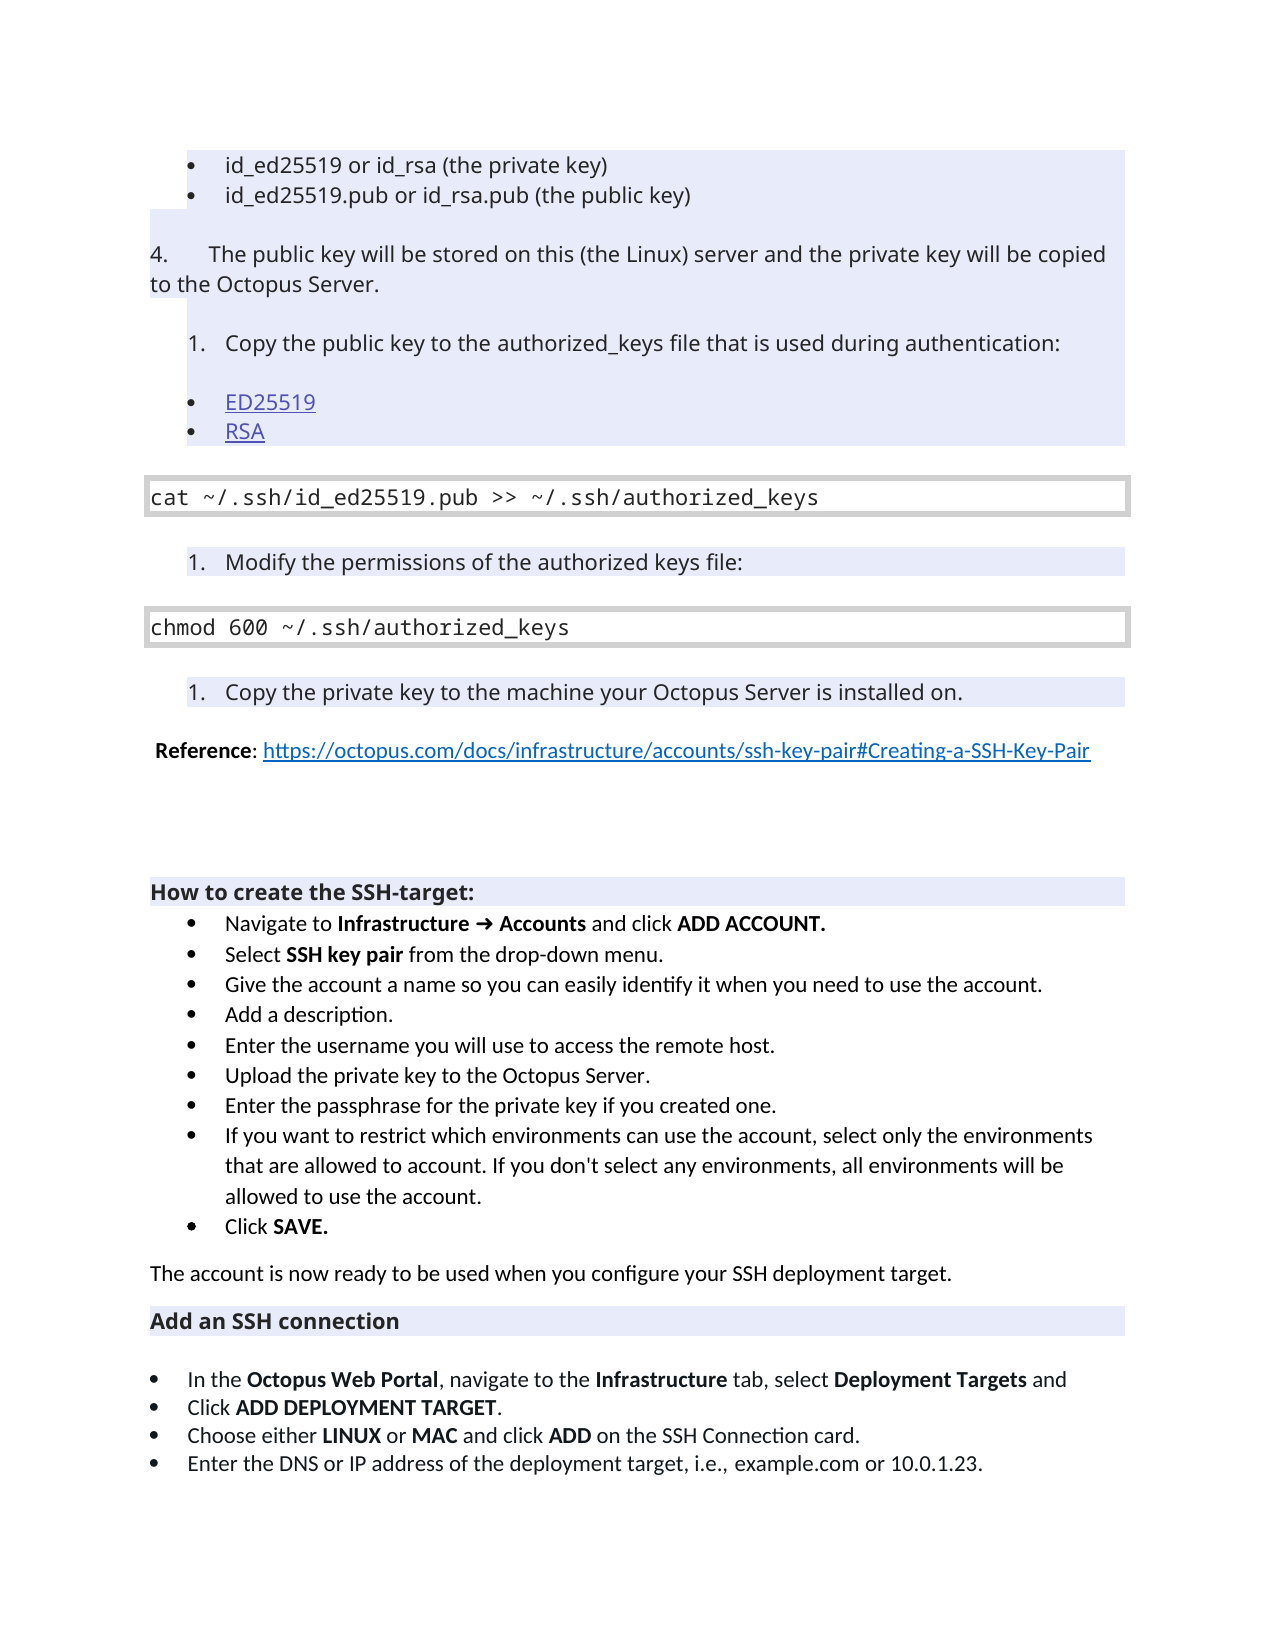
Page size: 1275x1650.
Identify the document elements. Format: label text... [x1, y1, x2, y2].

text The account is now ready to be used when you configure your SSH deployment target. [150, 1259, 1125, 1287]
list Click SAVE. [187, 1212, 1125, 1240]
text How to create the SSH-target: [150, 877, 1125, 906]
text cat ~/.ssh/id_ed25519.pub >> ~/.ssh/authorized_keys [150, 481, 1125, 511]
list If you want to restrict which environments can use the account, select only the environments that are allowed to account. If you don't select any environments, all environments will be allowed to use the account. [187, 1121, 1125, 1210]
list Modify the permissions of the authorized keys file: [187, 547, 1125, 576]
list ED25519 [187, 386, 1125, 416]
list id_ed25519.pub or id_rsa.pub (the public key) [187, 180, 1125, 209]
text Add an SSH connection [150, 1306, 1125, 1336]
list Enter the passphrase for the private key if you created one. [187, 1091, 1125, 1119]
list Choose either LINUX or MAC and click ADD on the SSH Connection card. [150, 1421, 1125, 1449]
list Navigate to Infrastructure ➜ Accounts and click ADD ACCOUNT. [187, 906, 1125, 938]
list Copy the public key to the authorized_keys file that is used during authentication: [187, 327, 1125, 357]
list Copy the private key to the machine your Octopus Server is installed on. [187, 677, 1125, 707]
text Reference: https://octopus.com/docs/infrastructure/accounts/ssh-key-pair#Creating-a-SSH-Key-Pair [150, 736, 1125, 764]
list id_ed25519 or id_rsa (the private key) [187, 150, 1125, 180]
list Upload the private key to the Octopus Server. [187, 1061, 1125, 1089]
list Click ADD DEPLOYMENT TARGET. [150, 1393, 1125, 1421]
list Enter the DNS or IP address of the deployment target, i.e., example.com or 10.0.1.23. [150, 1449, 1125, 1477]
list Enter the username you will use to access the remote host. [187, 1031, 1125, 1059]
text 4. The public key will be stored on this (the Linux) server and the private key will be copied to the Octopus Server. [150, 239, 1125, 298]
list RSA [187, 416, 1125, 446]
list Give the account a name so you can easily identify it when you need to use the account. [187, 970, 1125, 998]
list Add a description. [187, 1001, 1125, 1029]
list Select SSH key pair from the drop-down menu. [187, 940, 1125, 968]
text chmod 600 ~/.ssh/authorized_keys [150, 612, 1125, 642]
list In the Octopus Web Portal, navigate to the Infrastructure tab, select Deployment Targets and [150, 1365, 1125, 1393]
